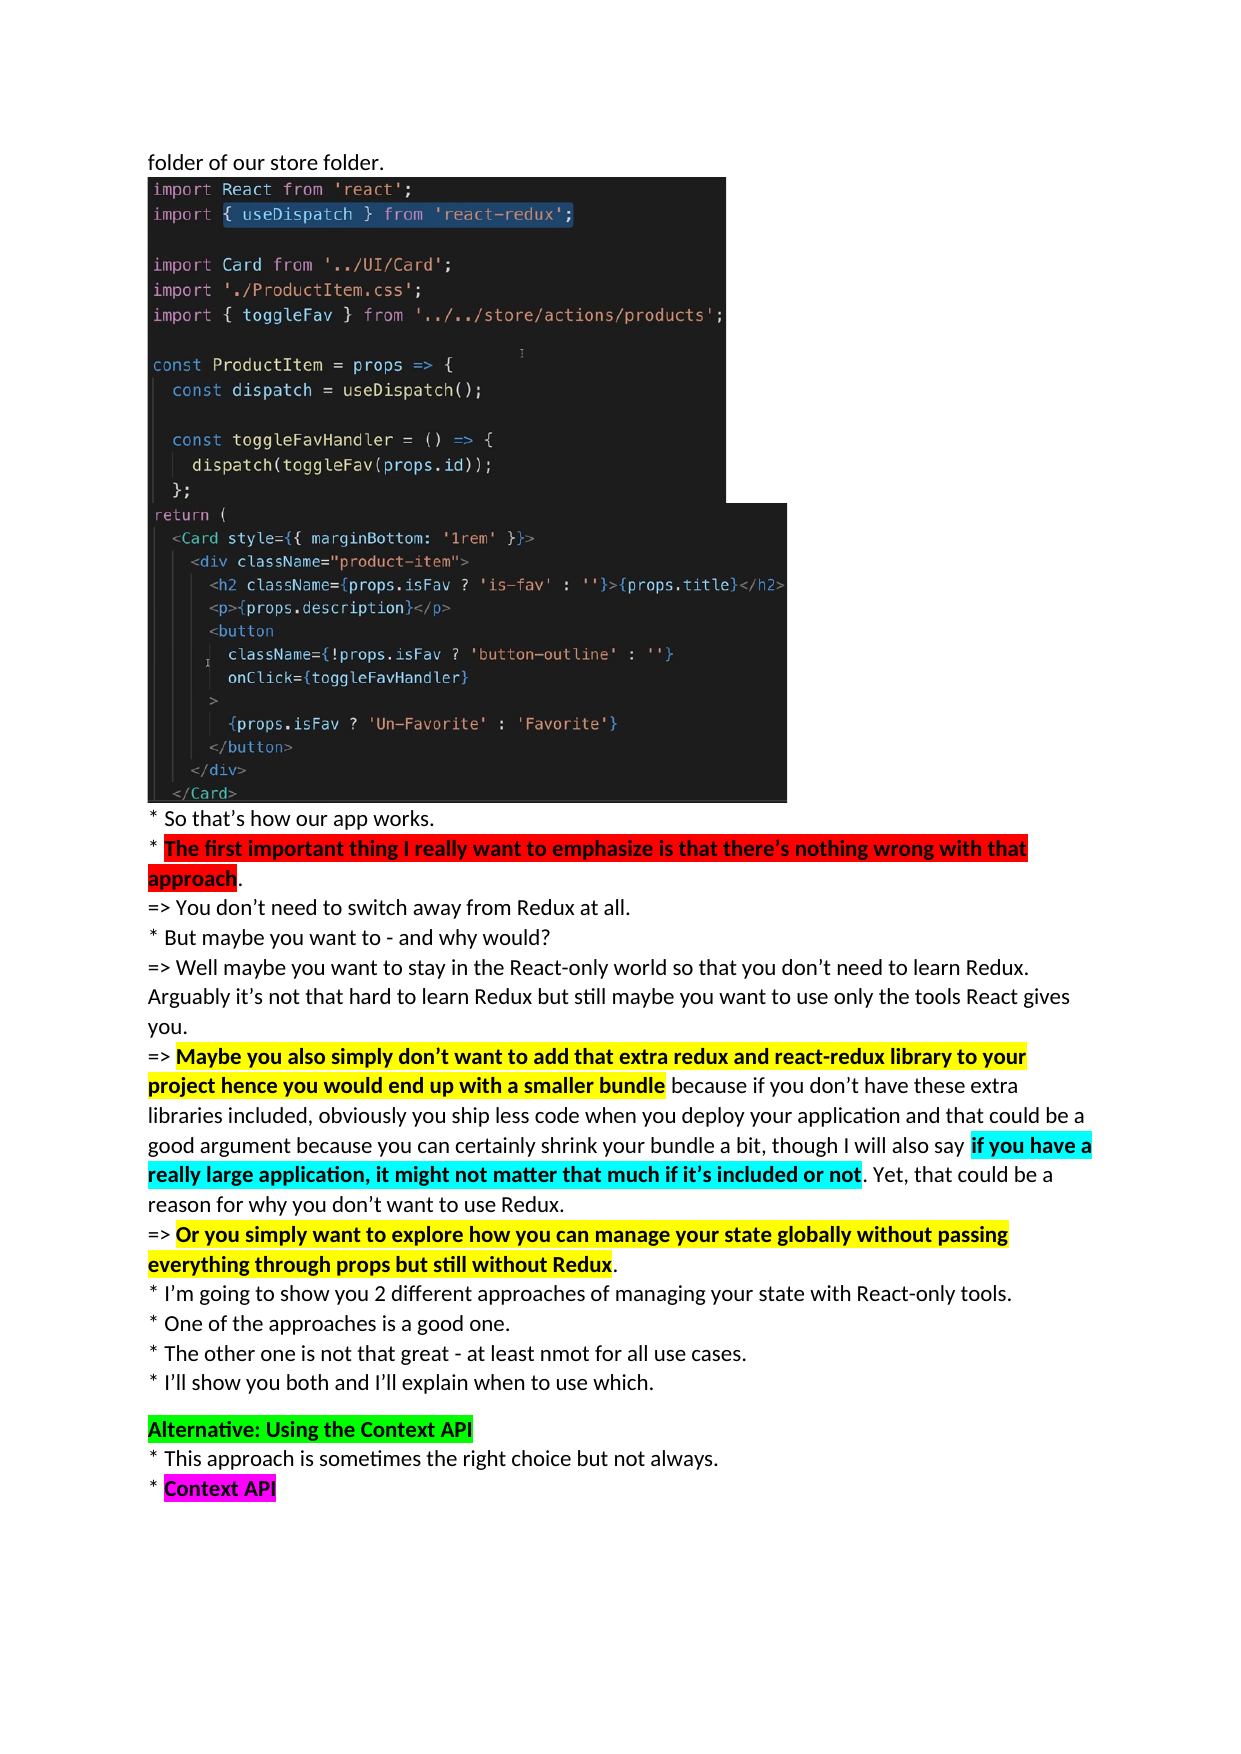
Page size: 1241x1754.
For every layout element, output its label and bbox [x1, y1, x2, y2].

text [148, 1415, 1093, 1502]
picture [147, 177, 788, 803]
text [148, 148, 1093, 1396]
